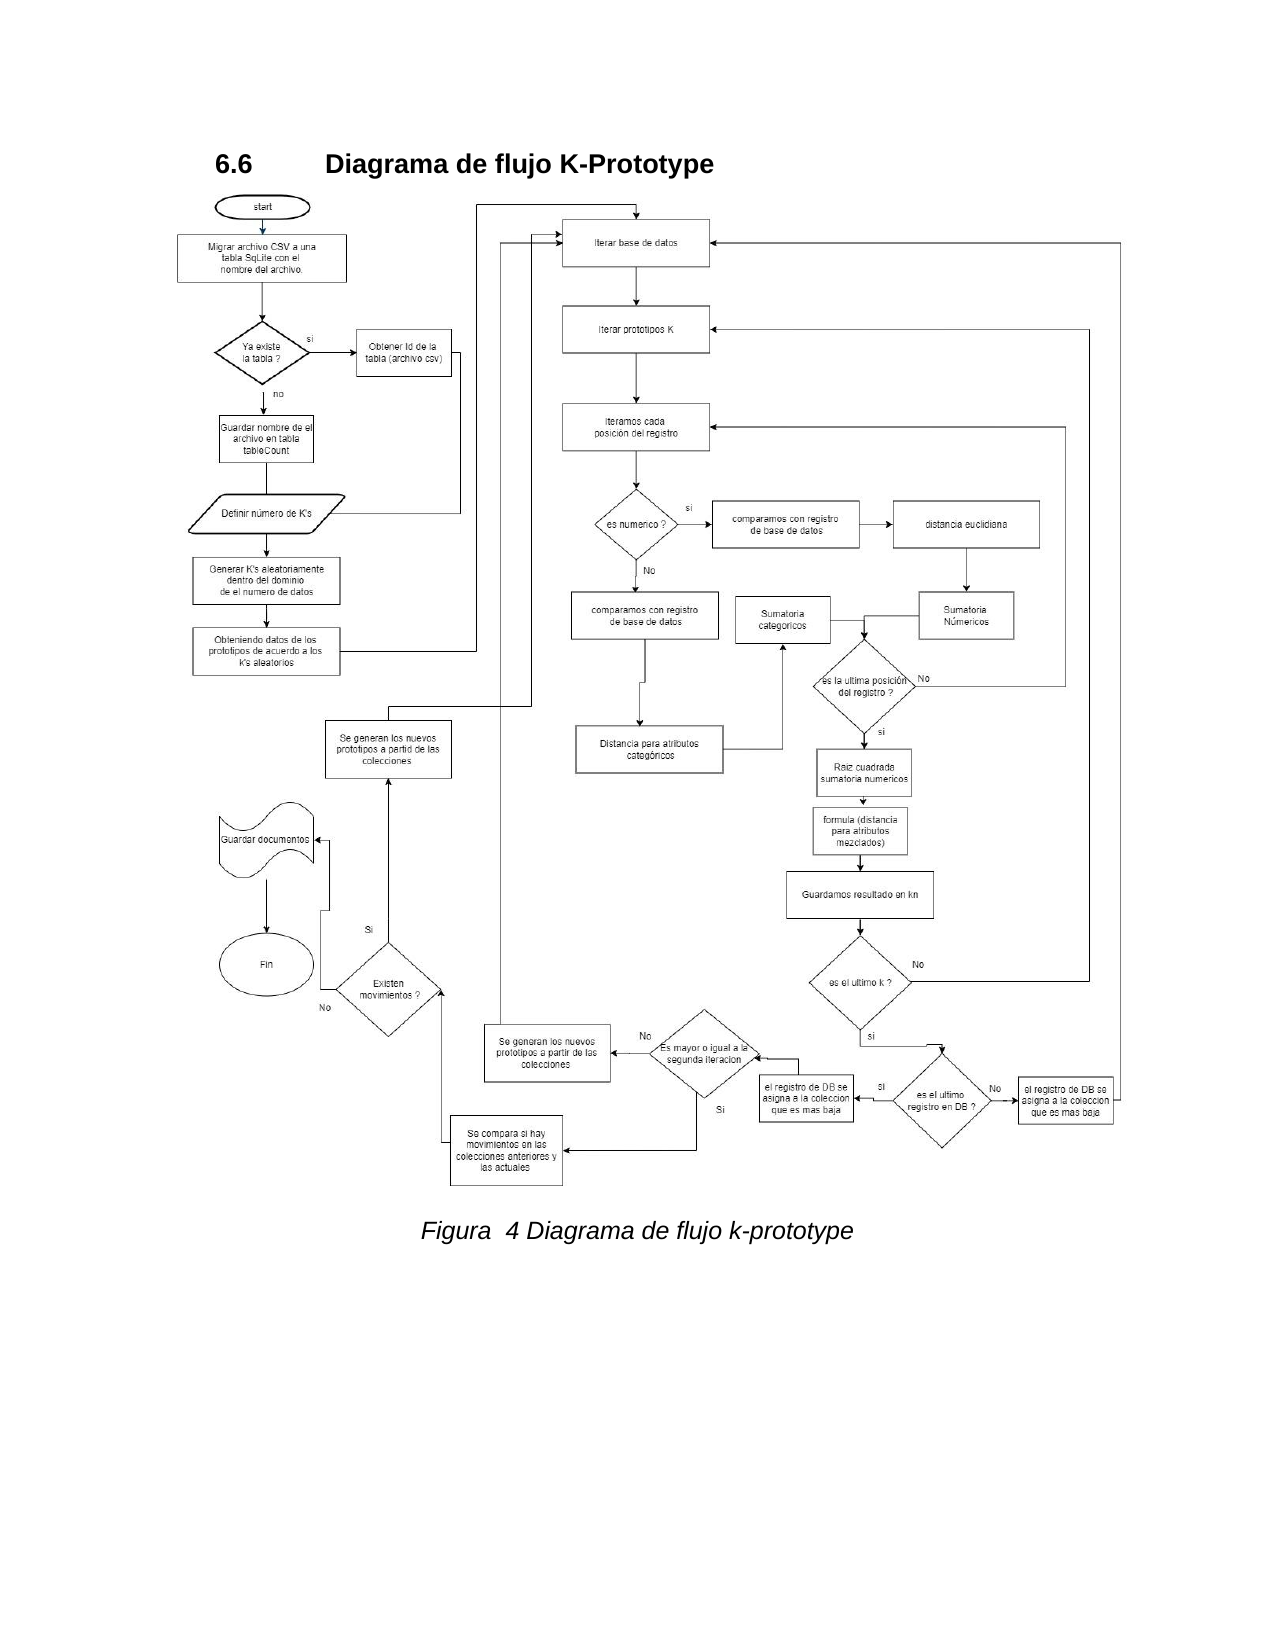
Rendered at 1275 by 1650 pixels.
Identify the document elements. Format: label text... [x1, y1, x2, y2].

text Figura 4 Diagrama de flujo k-prototype [177, 1216, 1098, 1245]
picture [177, 194, 1128, 1186]
subtitle Diagrama de flujo K-Prototype [215, 148, 1098, 179]
